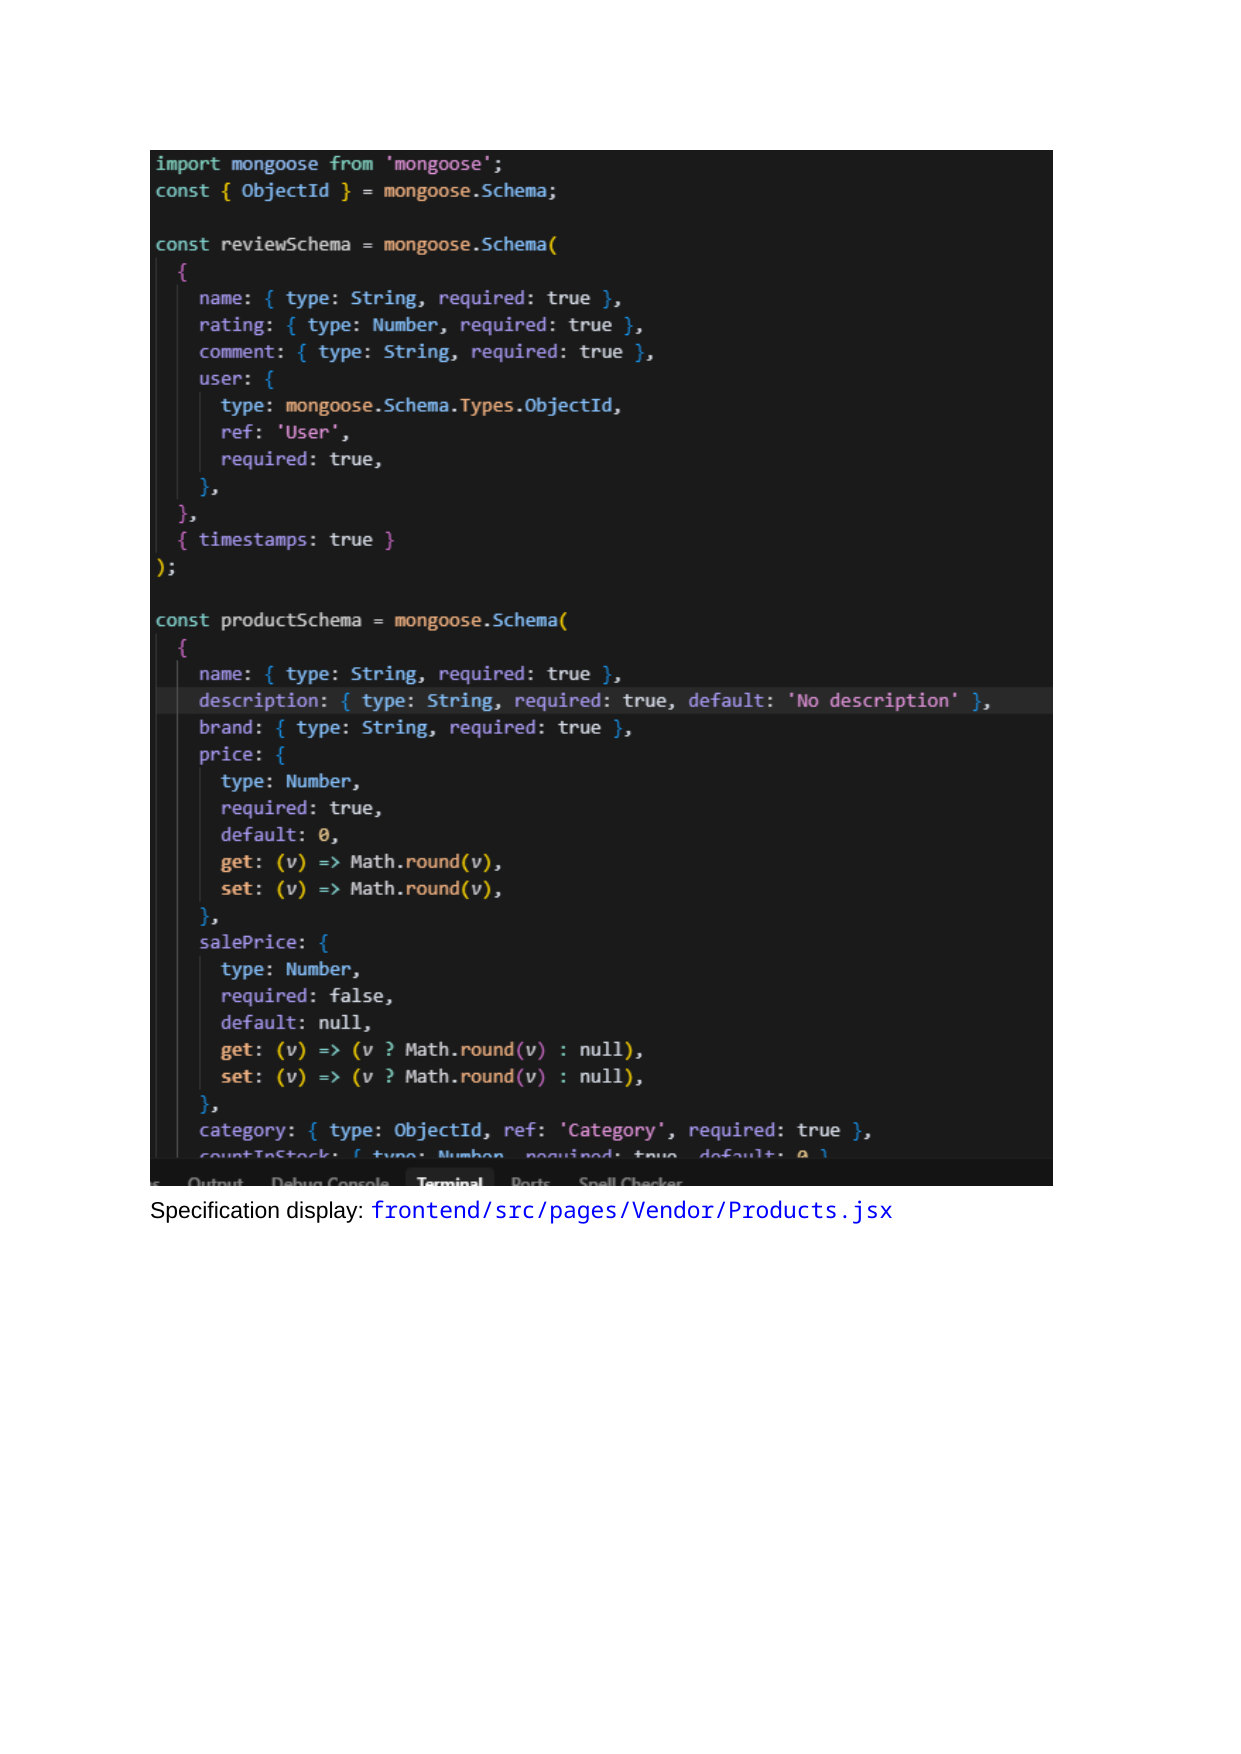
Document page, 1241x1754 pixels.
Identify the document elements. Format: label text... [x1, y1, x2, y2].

picture [150, 150, 1053, 1186]
text Specification display: frontend/src/pages/Vendor/Products.jsx [150, 1194, 1090, 1225]
